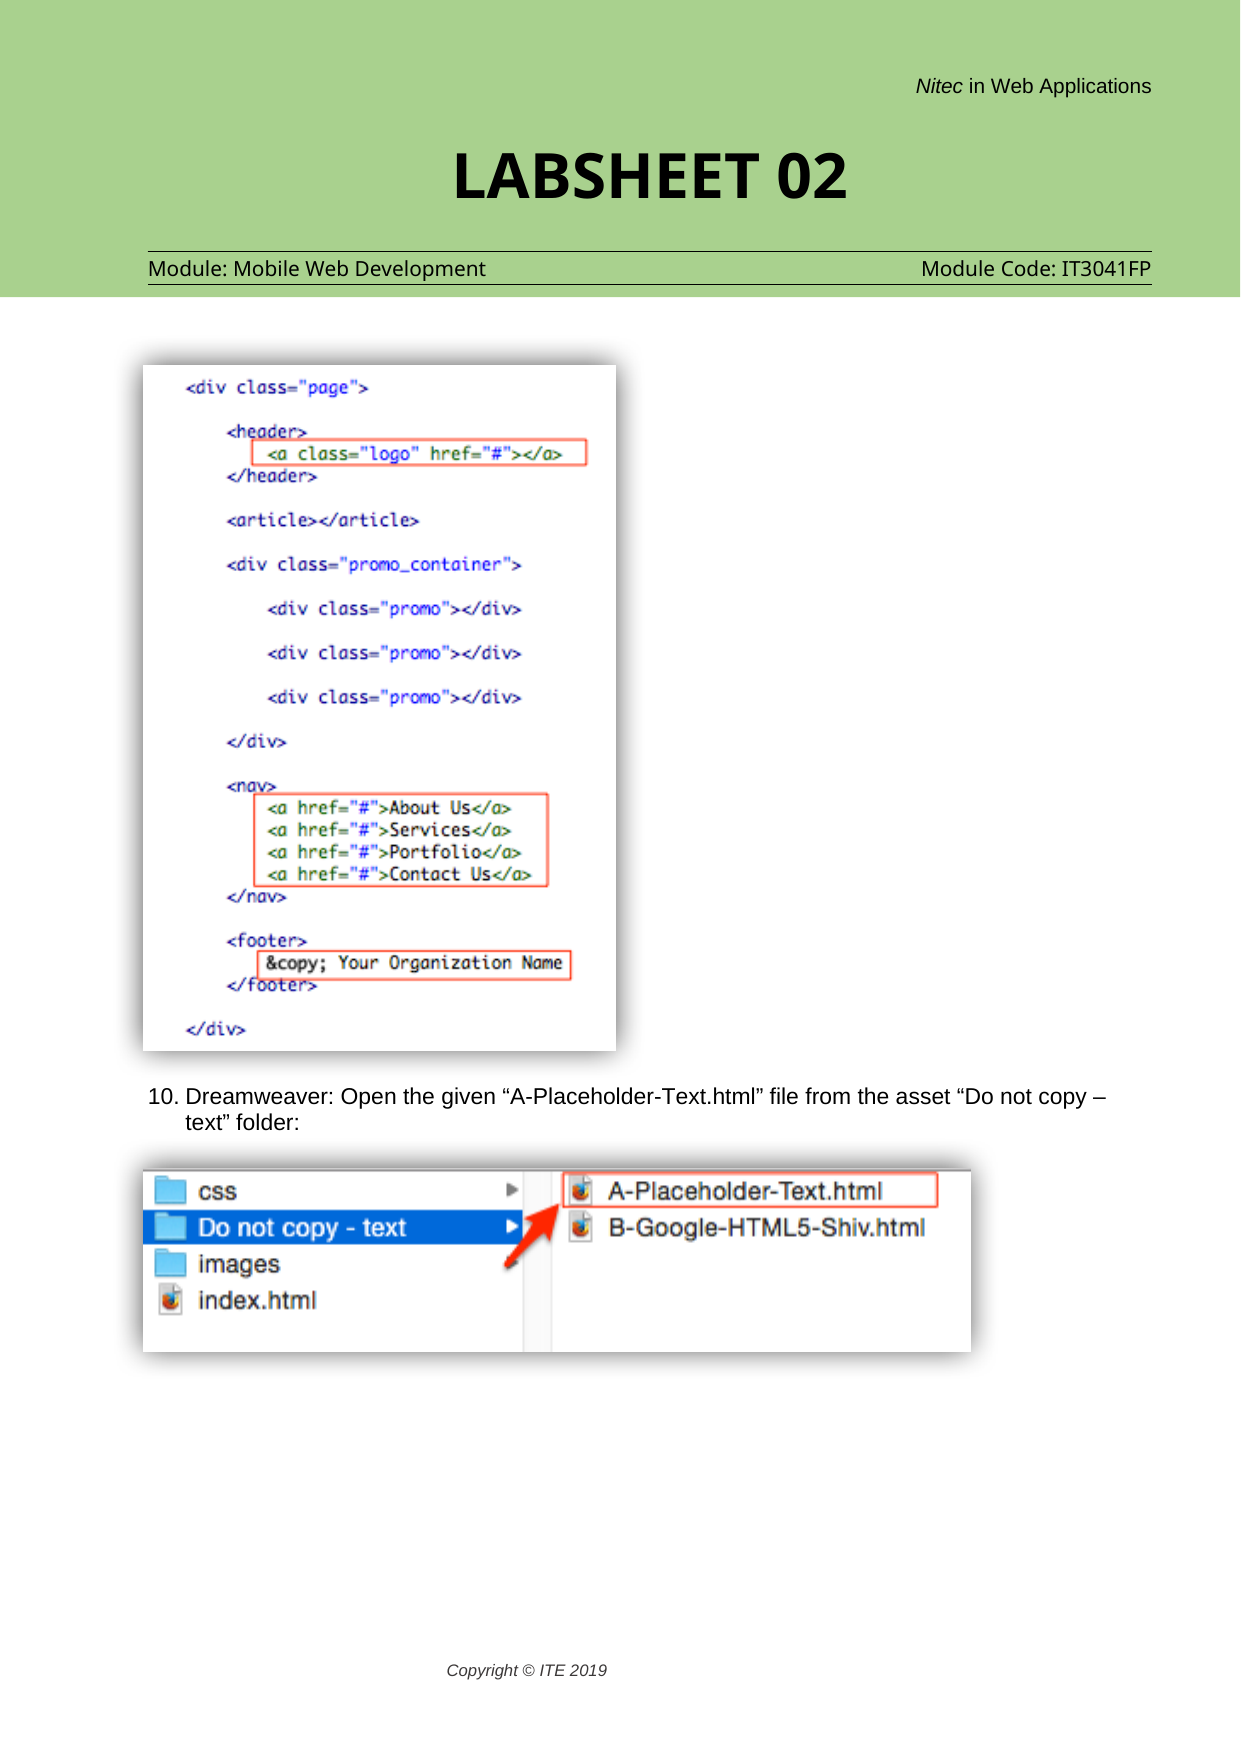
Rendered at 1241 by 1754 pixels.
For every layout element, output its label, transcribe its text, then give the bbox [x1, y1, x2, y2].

list Dreamweaver: Open the given “A-Placeholder-Text.html” file from the asset “Do not copy – text” folder: [148, 1083, 1152, 1135]
picture [143, 1168, 971, 1352]
picture [143, 365, 616, 1051]
